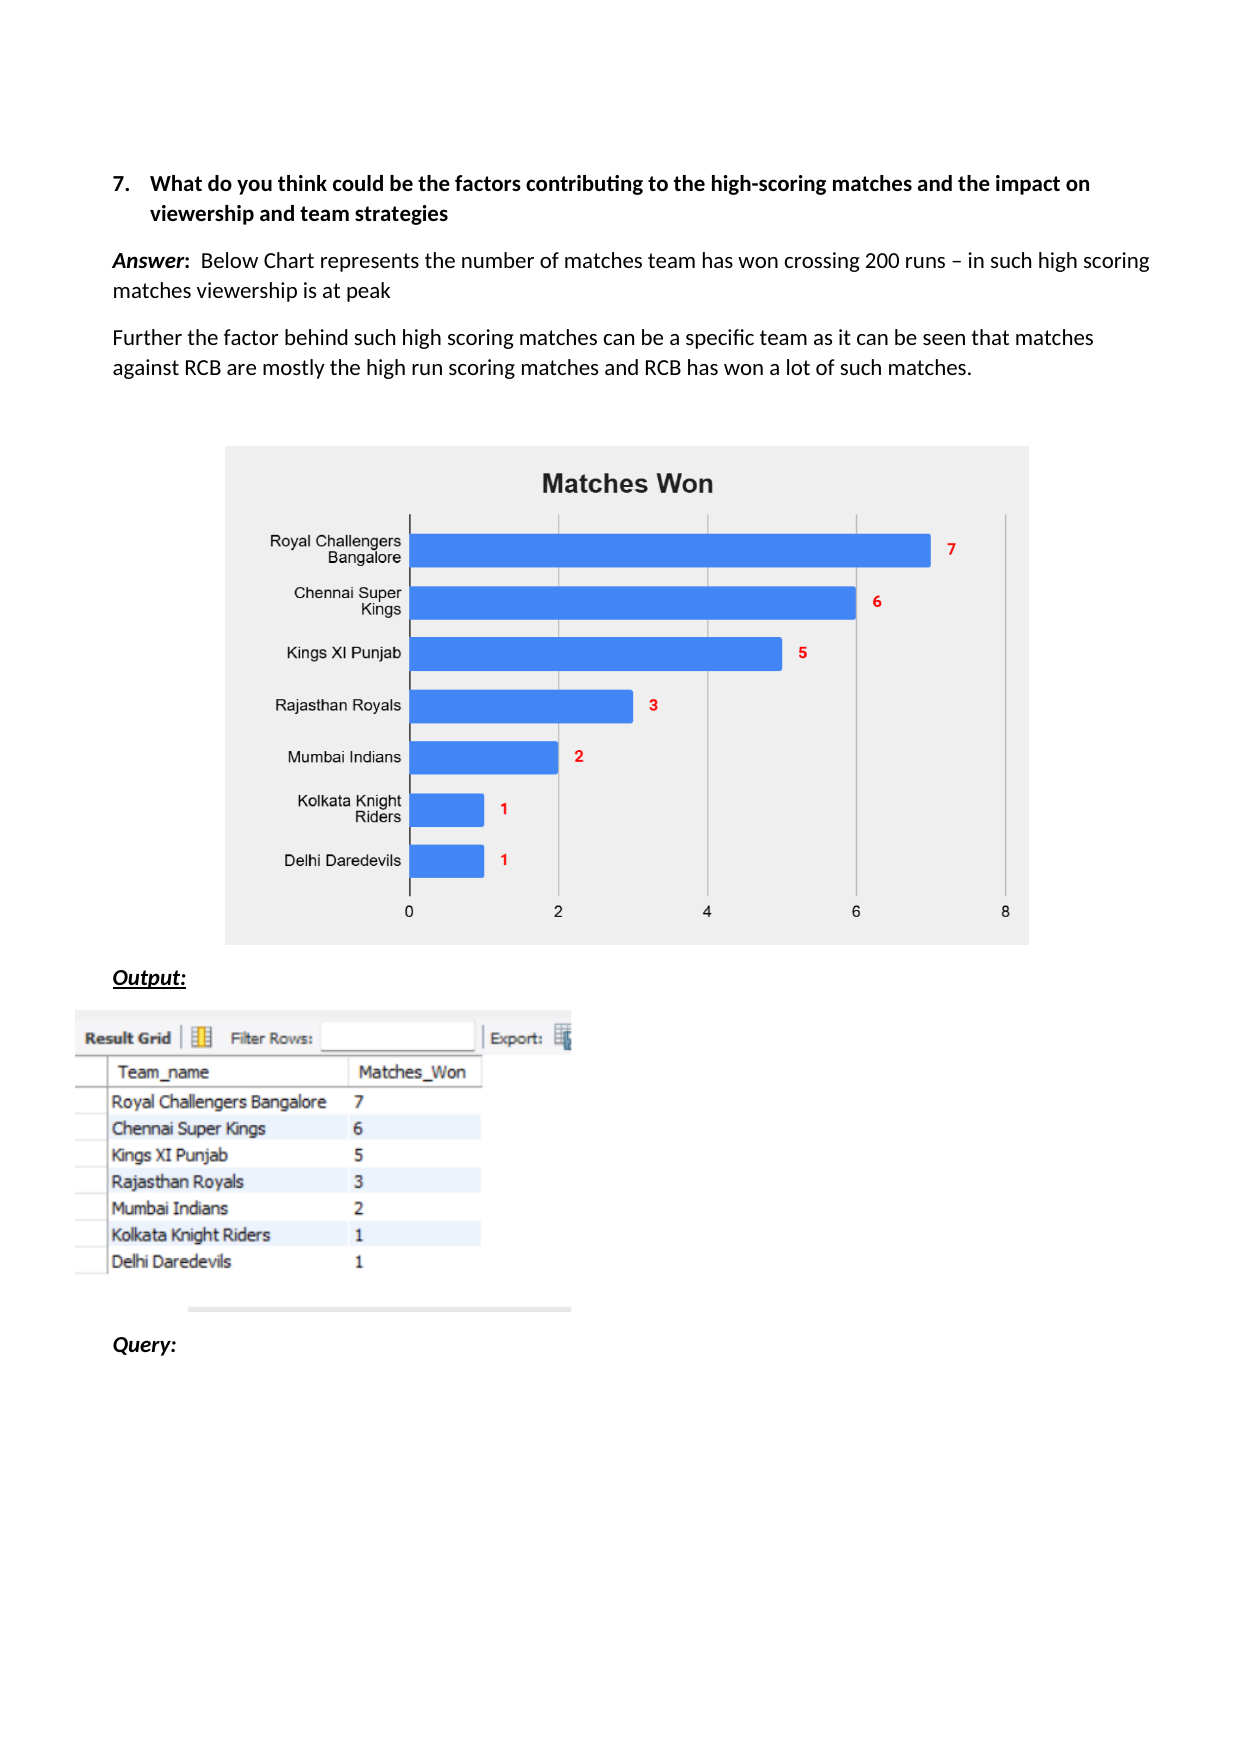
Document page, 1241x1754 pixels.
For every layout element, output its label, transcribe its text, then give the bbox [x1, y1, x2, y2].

text Query: [75, 1330, 1165, 1358]
picture [225, 446, 1030, 945]
text Answer: Below Chart represents the number of matches team has won crossing 200 runs – in such high scoring matches viewership is at peak [112, 246, 1165, 304]
picture [75, 1010, 572, 1312]
list What do you think could be the factors contributing to the high-scoring matches and the impact on viewership and team strategies [112, 169, 1165, 227]
text Output: [75, 963, 1165, 991]
text Further the factor behind such high scoring matches can be a specific team as it can be seen that matches against RCB are mostly the high run scoring matches and RCB has won a lot of such matches. [112, 323, 1165, 381]
